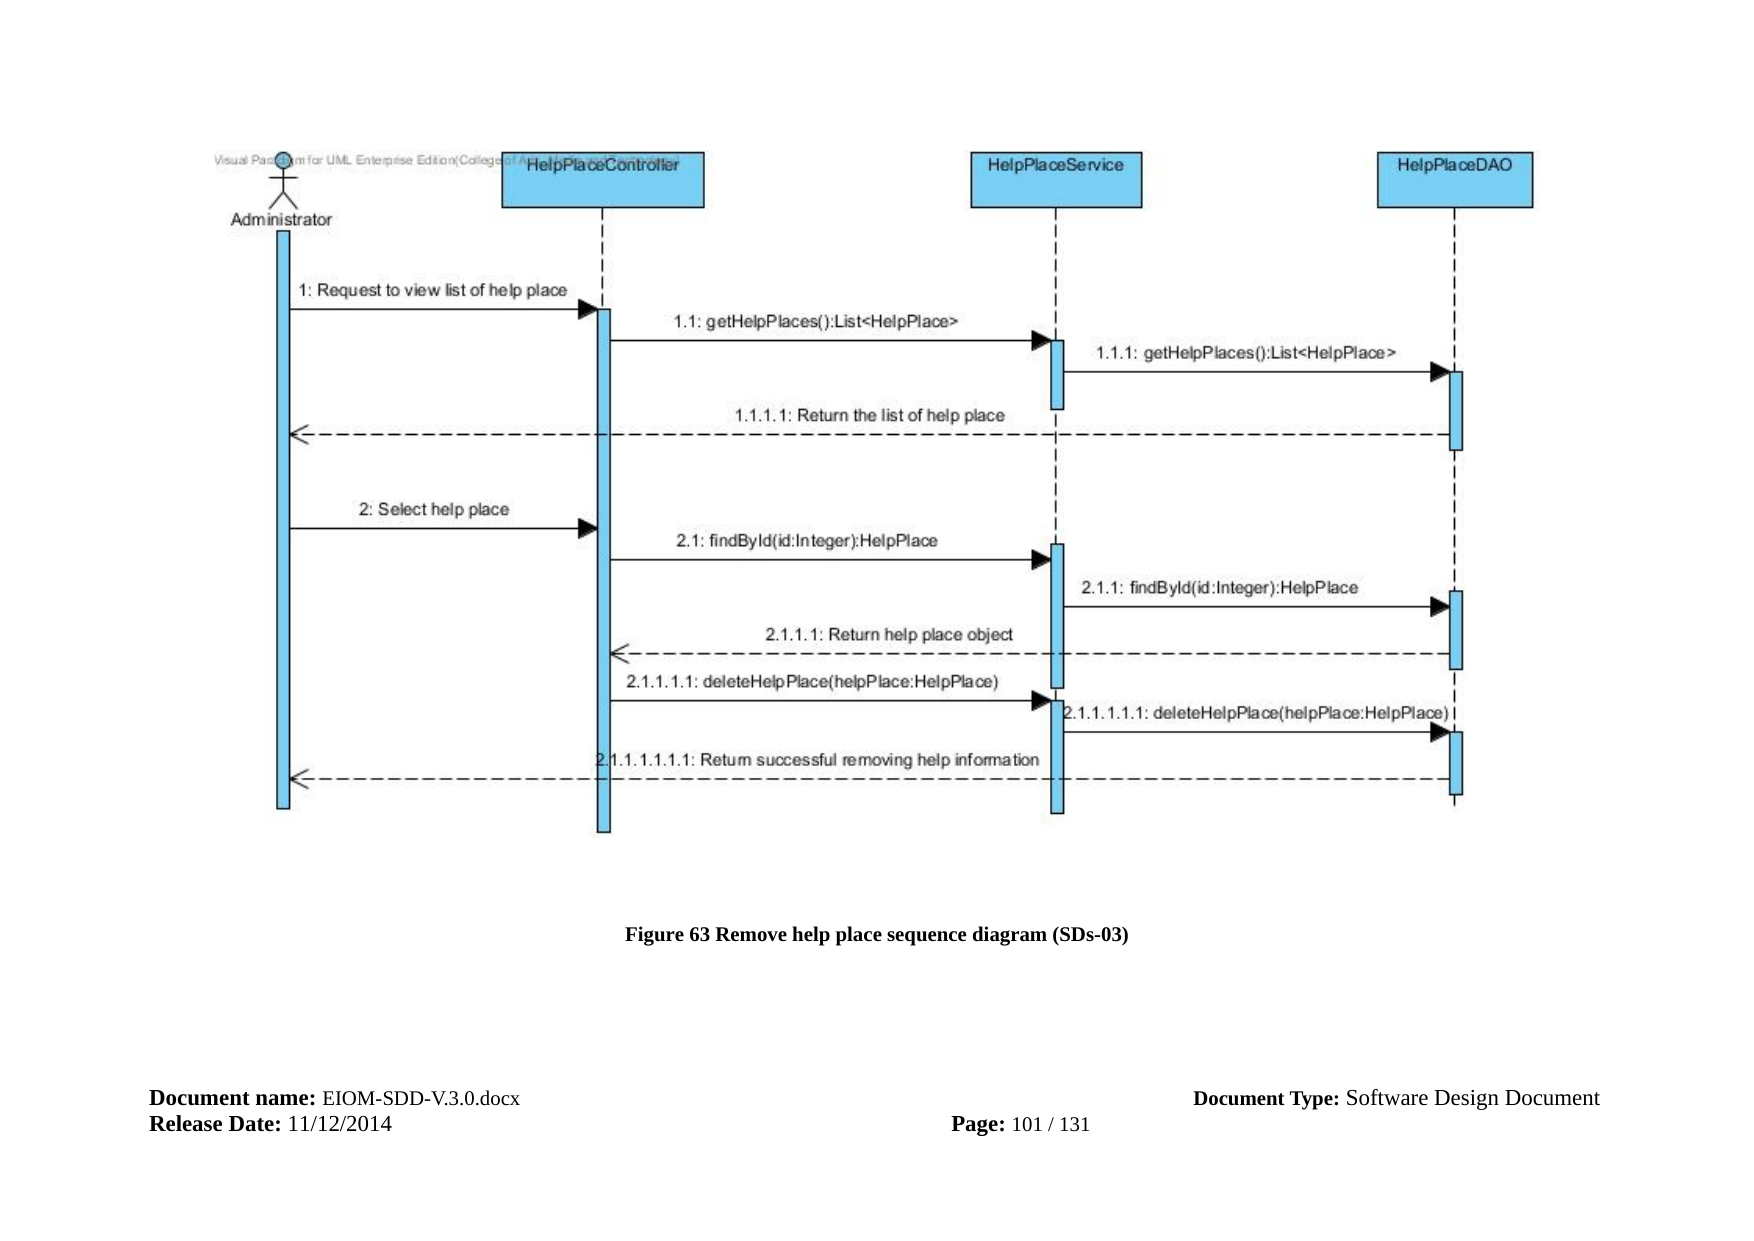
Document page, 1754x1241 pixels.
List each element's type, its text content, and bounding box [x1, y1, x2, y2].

picture [214, 150, 1540, 838]
text Figure 63 Remove help place sequence diagram (SDs-03) [150, 922, 1604, 946]
